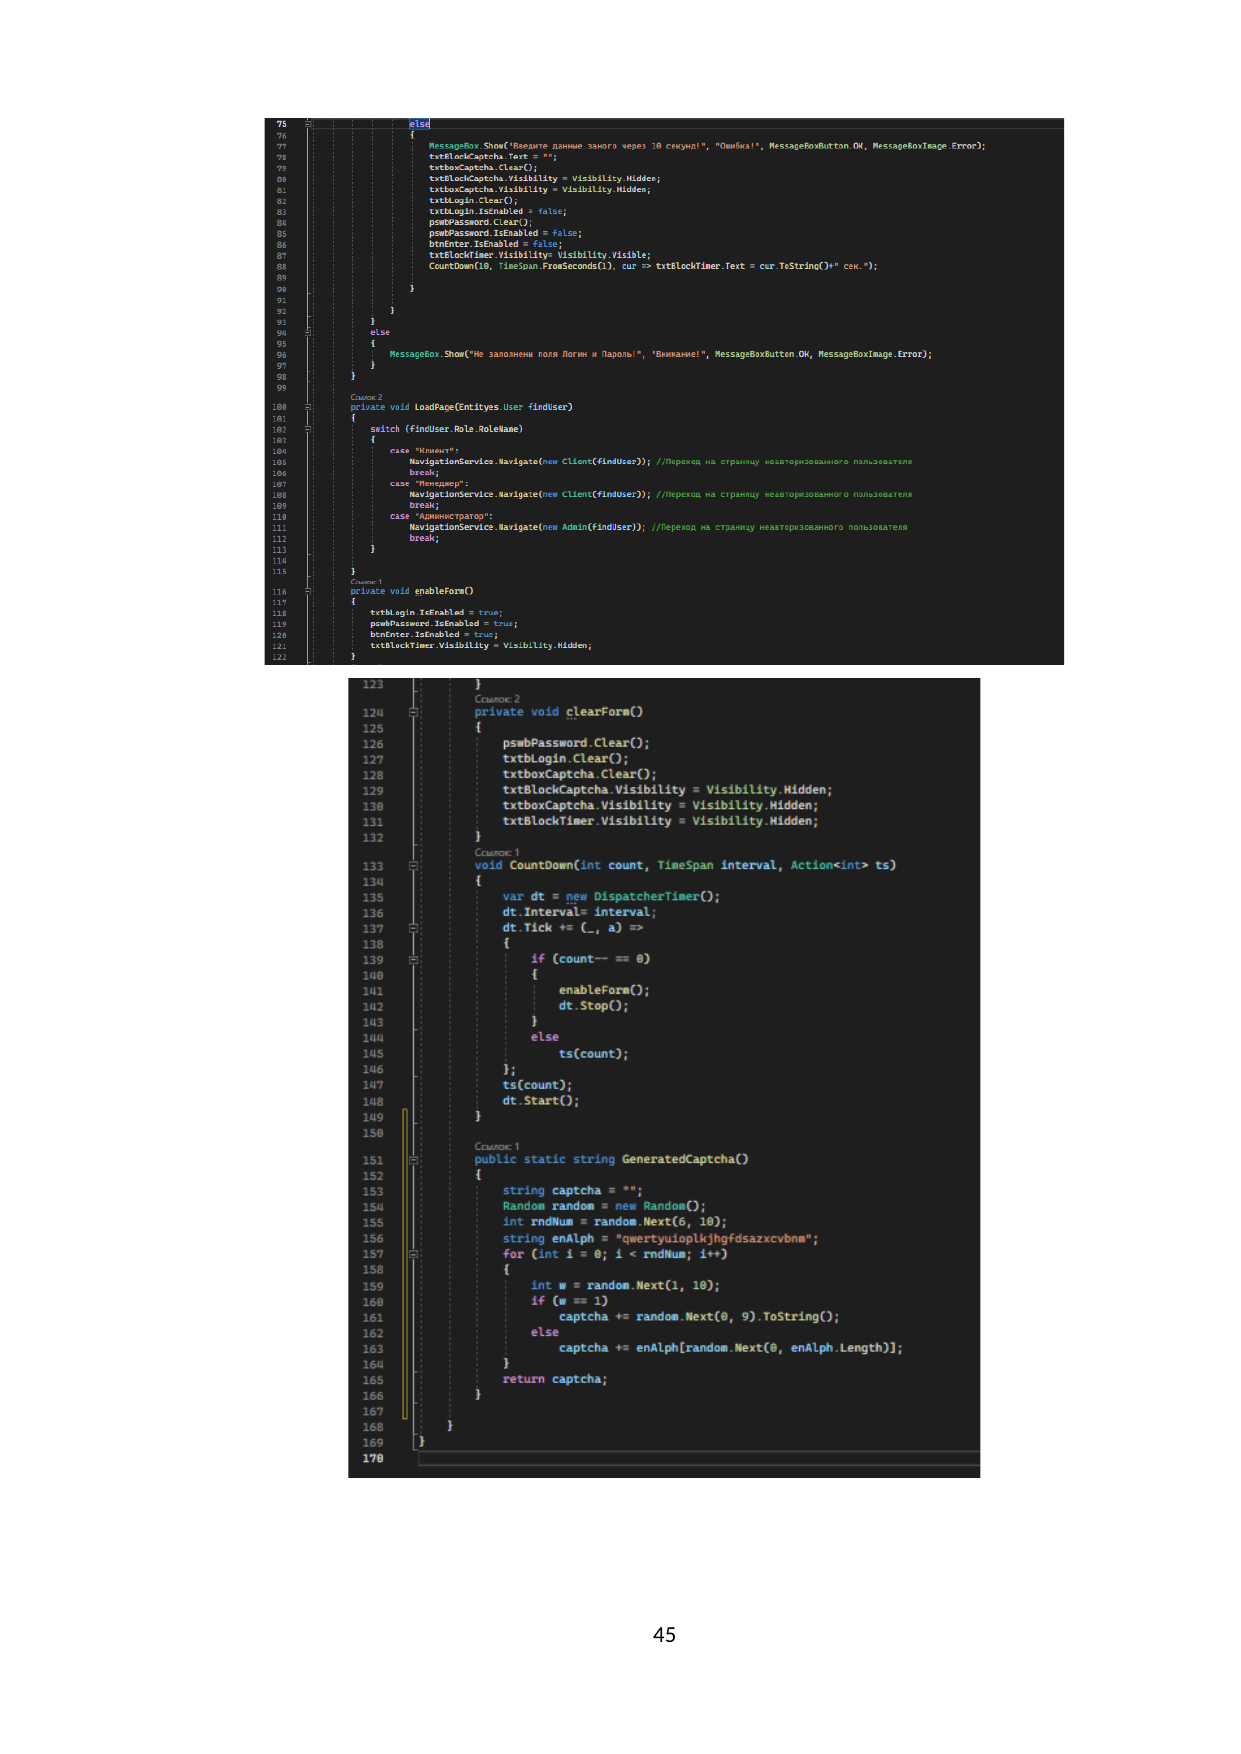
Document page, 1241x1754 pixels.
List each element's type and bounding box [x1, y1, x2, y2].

picture [264, 118, 1065, 665]
picture [348, 678, 981, 1478]
